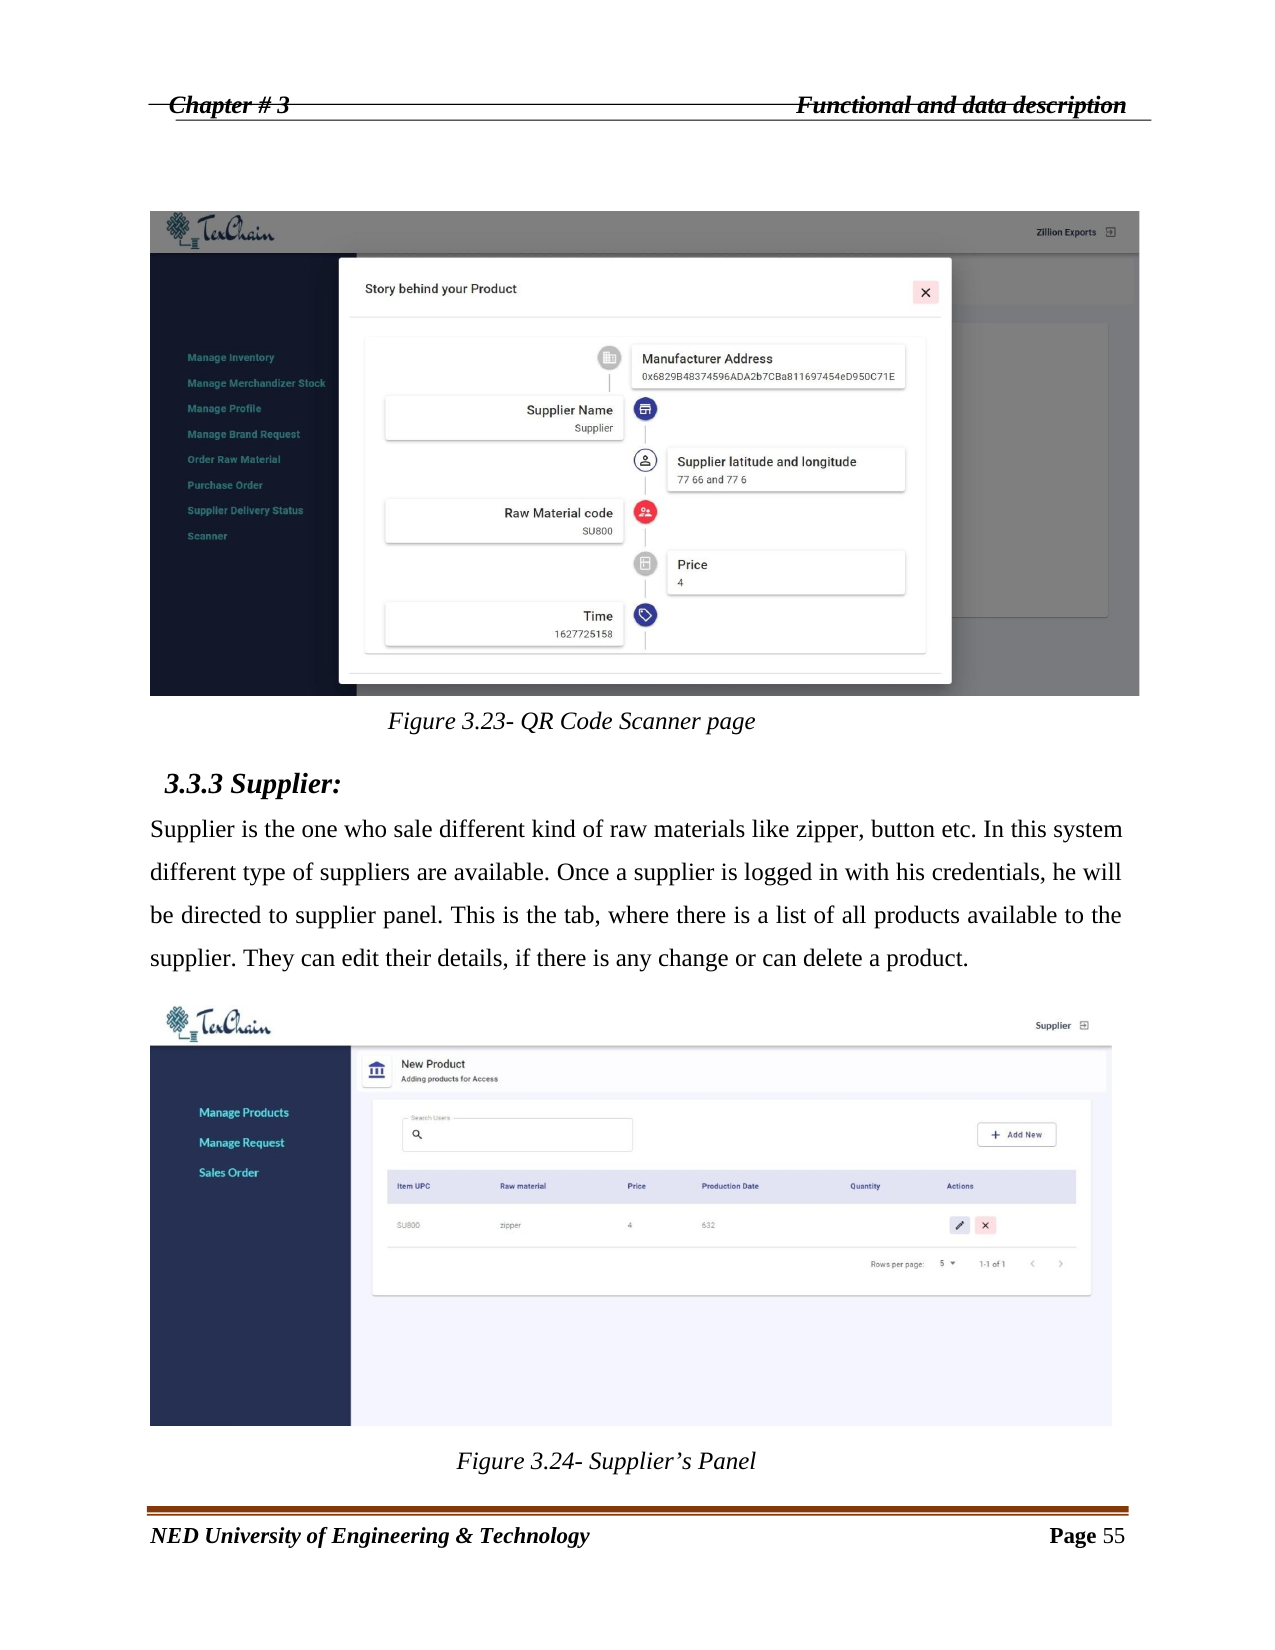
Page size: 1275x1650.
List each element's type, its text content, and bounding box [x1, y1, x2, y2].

text Supplier is the one who sale different kind of raw materials like zipper, button etc. In this system different type of suppliers are available. Once a supplier is logged in with his credentials, he will be directed to supplier panel. This is the tab, where there is a list of all products available to the supplier. They can edit their details, if there is any change or can delete a product. [150, 814, 1124, 972]
picture [150, 1005, 1112, 1426]
text Figure 3.24- Supplier’s Panel [456, 1446, 1177, 1475]
text Figure 3.23- QR Code Scanner page [388, 706, 1177, 735]
picture [150, 211, 1140, 696]
subtitle 3.3.3 Supplier: [135, 766, 1177, 800]
